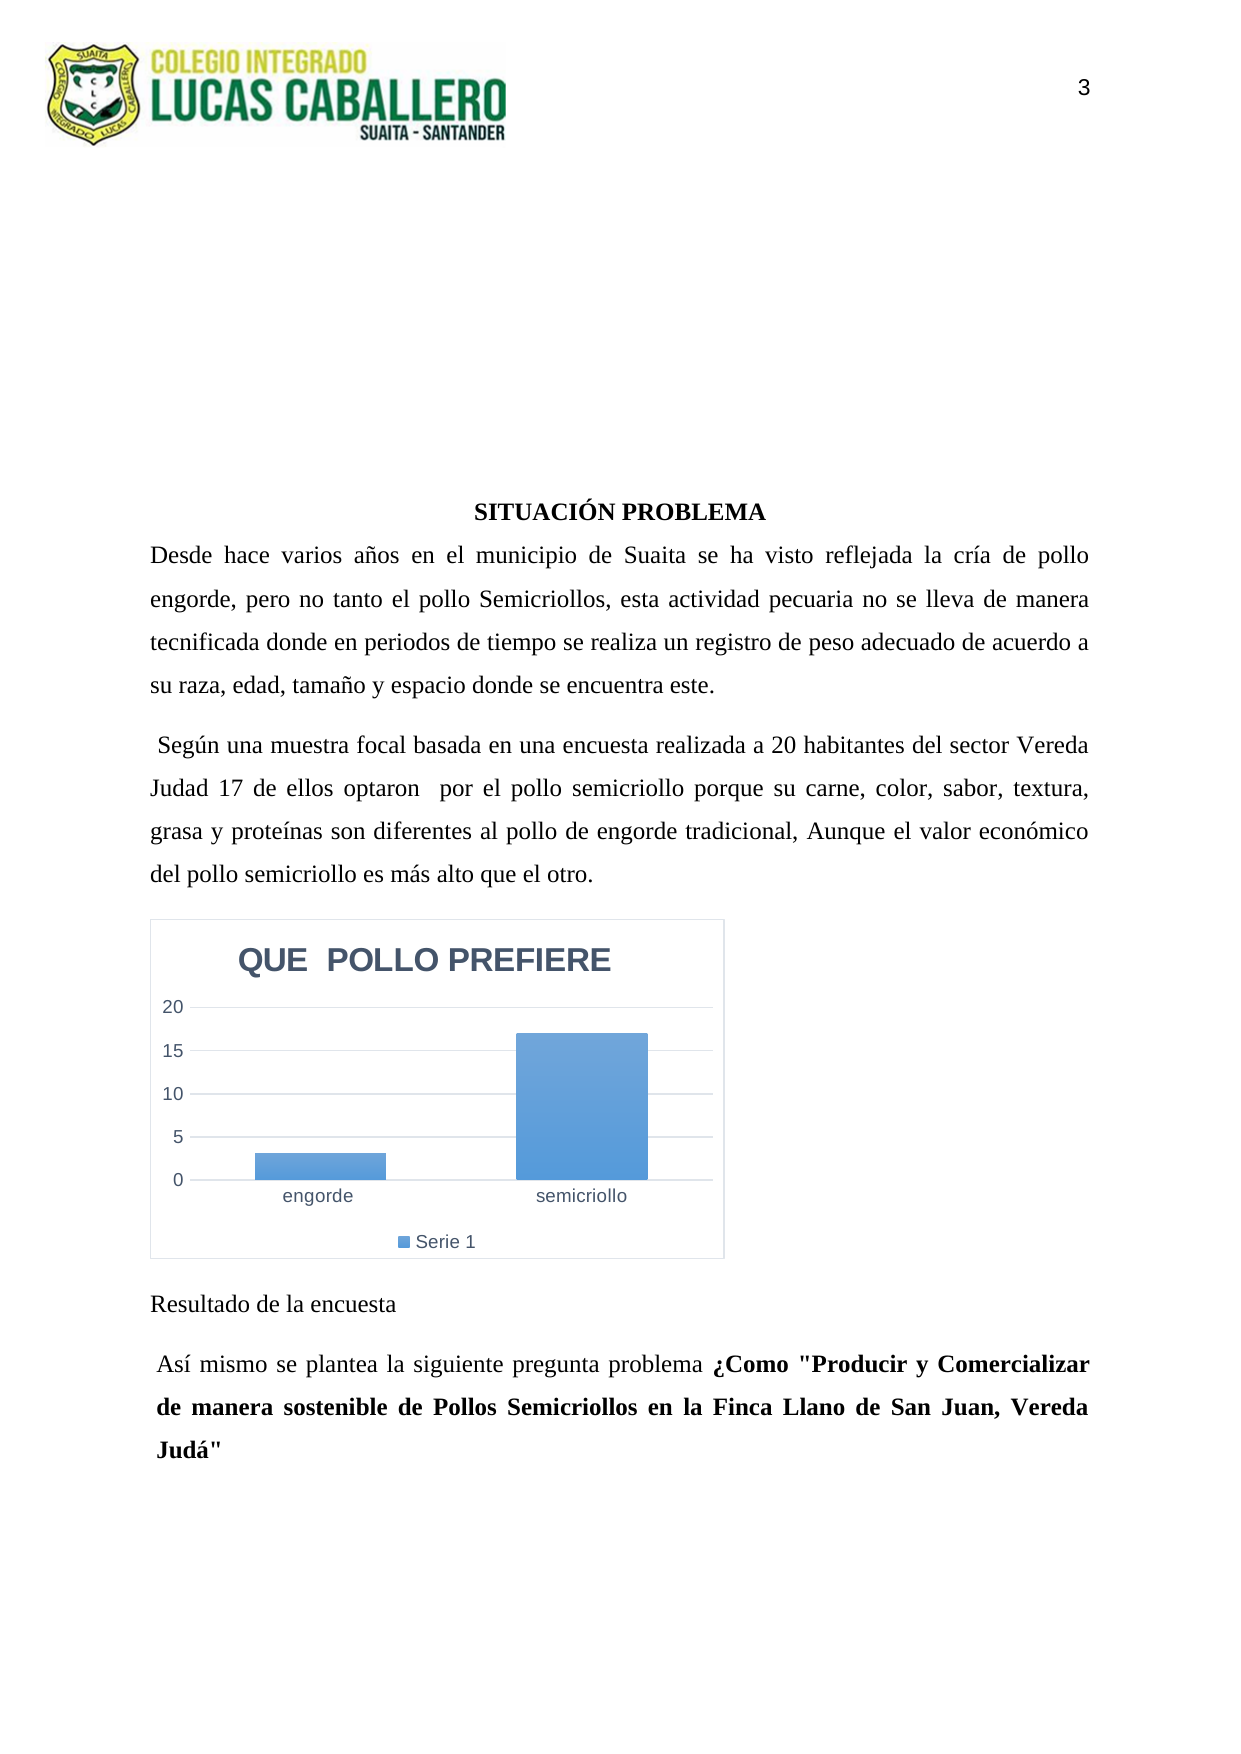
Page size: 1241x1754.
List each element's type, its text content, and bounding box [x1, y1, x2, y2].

text Desde hace varios años en el municipio de Suaita se ha visto reflejada la cría de pollo engorde, pero no tanto el pollo Semicriollos, esta actividad pecuaria no se lleva de manera tecnificada donde en periodos de tiempo se realiza un registro de peso adecuado de acuerdo a su raza, edad, tamaño y espacio donde se encuentra este. [150, 541, 1090, 699]
text Así mismo se plantea la siguiente pregunta problema ¿Como "Producir y Comercializar de manera sostenible de Pollos Semicriollos en la Finca Llano de San Juan, Vereda Judá" [156, 1349, 1090, 1464]
text Según una muestra focal basada en una encuesta realizada a 20 habitantes del sector Vereda Judad 17 de ellos optaron por el pollo semicriollo porque su carne, color, sabor, textura, grasa y proteínas son diferentes al pollo de engorde tradicional, Aunque el valor económico del pollo semicriollo es más alto que el otro. [150, 730, 1090, 888]
text Resultado de la encuesta [150, 1289, 1090, 1318]
picture [44, 42, 506, 148]
subtitle SITUACIÓN PROBLEMA [150, 497, 1090, 526]
